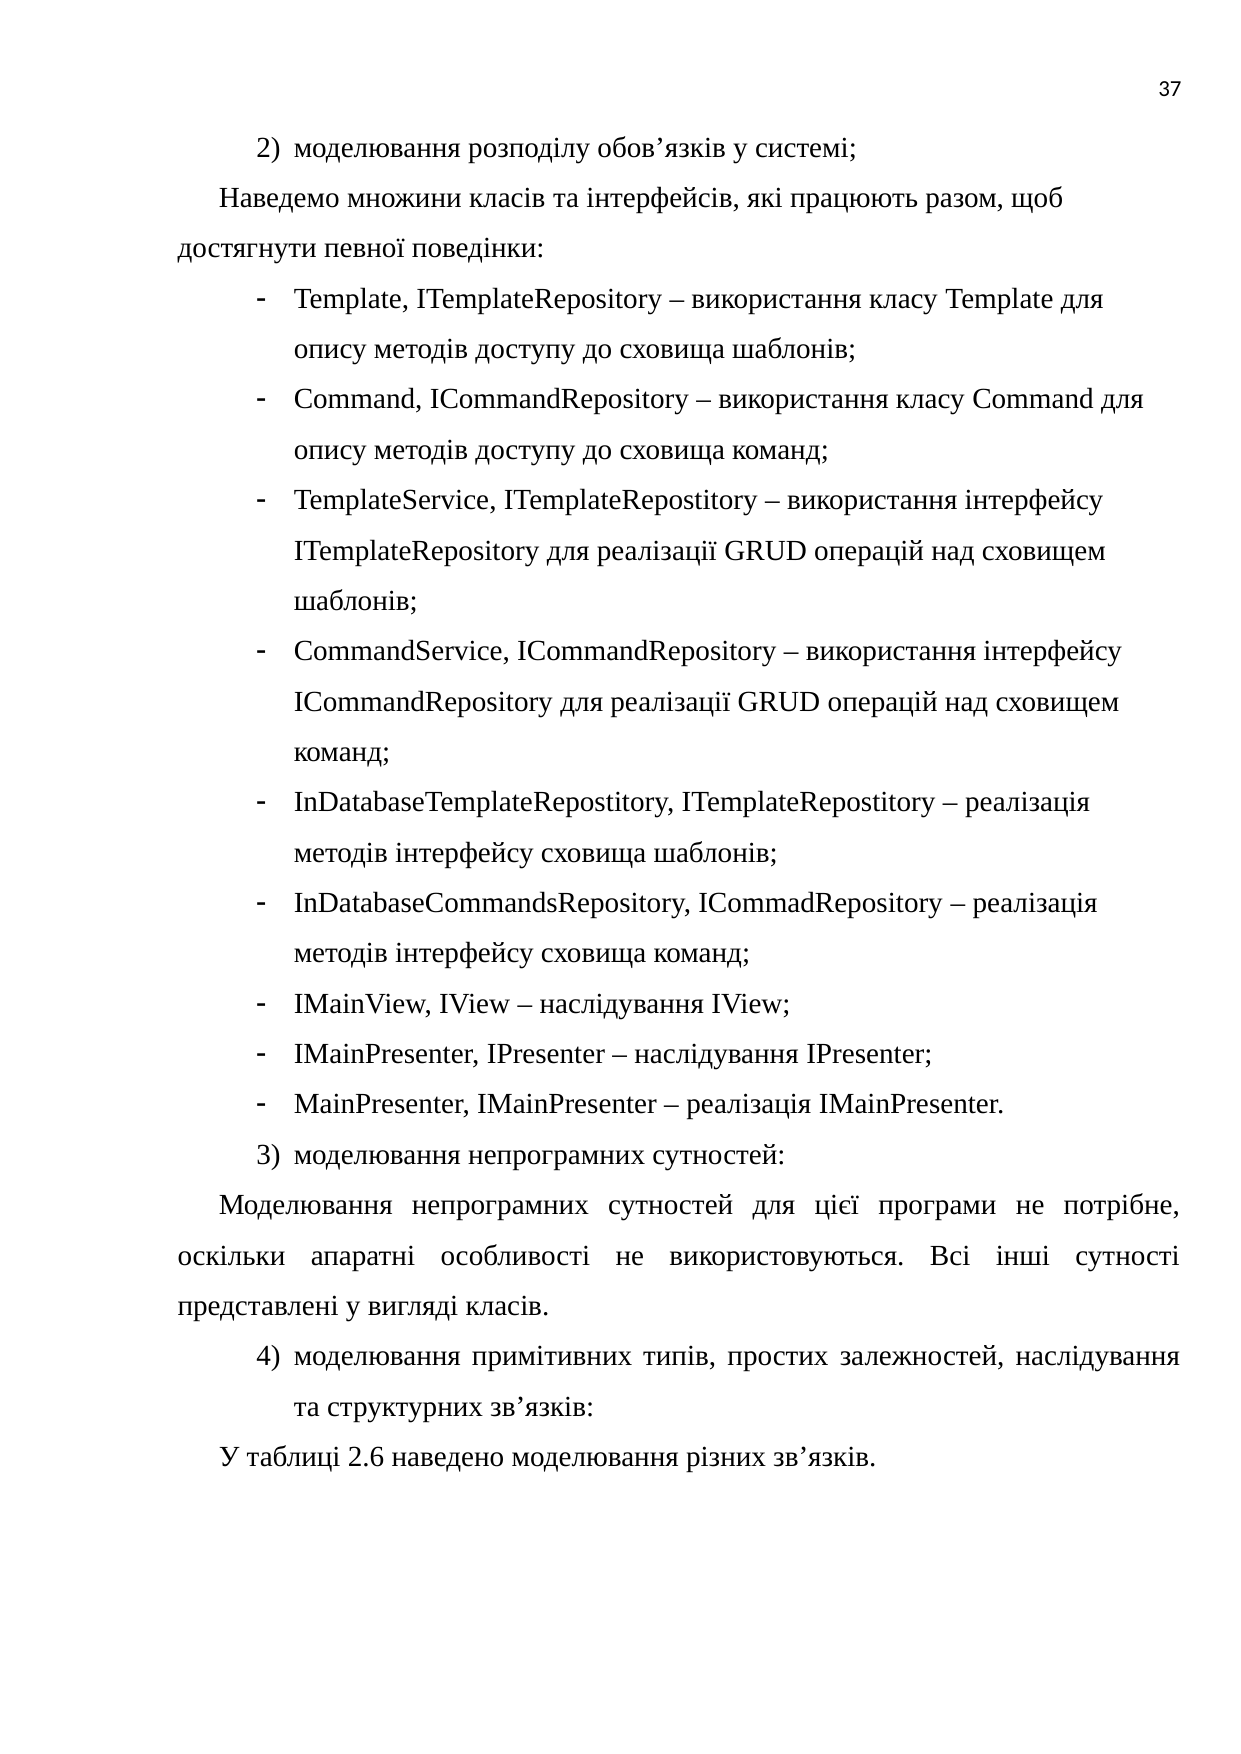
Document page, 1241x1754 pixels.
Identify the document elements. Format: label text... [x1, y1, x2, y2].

list TemplateService, ITemplateRepostitory – використання інтерфейсу ITemplateRepository для реалізації GRUD операцій над сховищем шаблонів; [256, 482, 1181, 617]
text Моделювання непрограмних сутностей для цієї програми не потрібне, оскільки апаратні особливості не використовуються. Всі інші сутності представлені у вигляді класів. [177, 1187, 1181, 1322]
list моделювання примітивних типів, простих залежностей, наслідування та структурних зв’язків: [256, 1338, 1181, 1422]
list InDatabaseTemplateRepostitory, ITemplateRepostitory – реалізація методів інтерфейсу сховища шаблонів; [256, 784, 1181, 868]
list Command, ICommandRepository – використання класу Command для опису методів доступу до сховища команд; [256, 382, 1181, 466]
list IMainView, IView – наслідування IView; [256, 986, 1181, 1019]
text Наведемо множини класів та інтерфейсів, які працюють разом, щоб достягнути певної поведінки: [177, 180, 1181, 264]
list IMainPresenter, IPresenter – наслідування IPresenter; [256, 1036, 1181, 1070]
list MainPresenter, IMainPresenter – реалізація IMainPresenter. [256, 1087, 1181, 1120]
list моделювання непрограмних сутностей: [256, 1137, 1181, 1171]
list InDatabaseCommandsRepository, ICommadRepository – реалізація методів інтерфейсу сховища команд; [256, 885, 1181, 969]
text У таблиці 2.6 наведено моделювання різних зв’язків. [177, 1439, 1181, 1472]
list моделювання розподілу обов’язків у системі; [256, 130, 1181, 163]
list CommandService, ICommandRepository – використання інтерфейсу ICommandRepository для реалізації GRUD операцій над сховищем команд; [256, 633, 1181, 768]
list Template, ITemplateRepository – використання класу Template для опису методів доступу до сховища шаблонів; [256, 281, 1181, 365]
